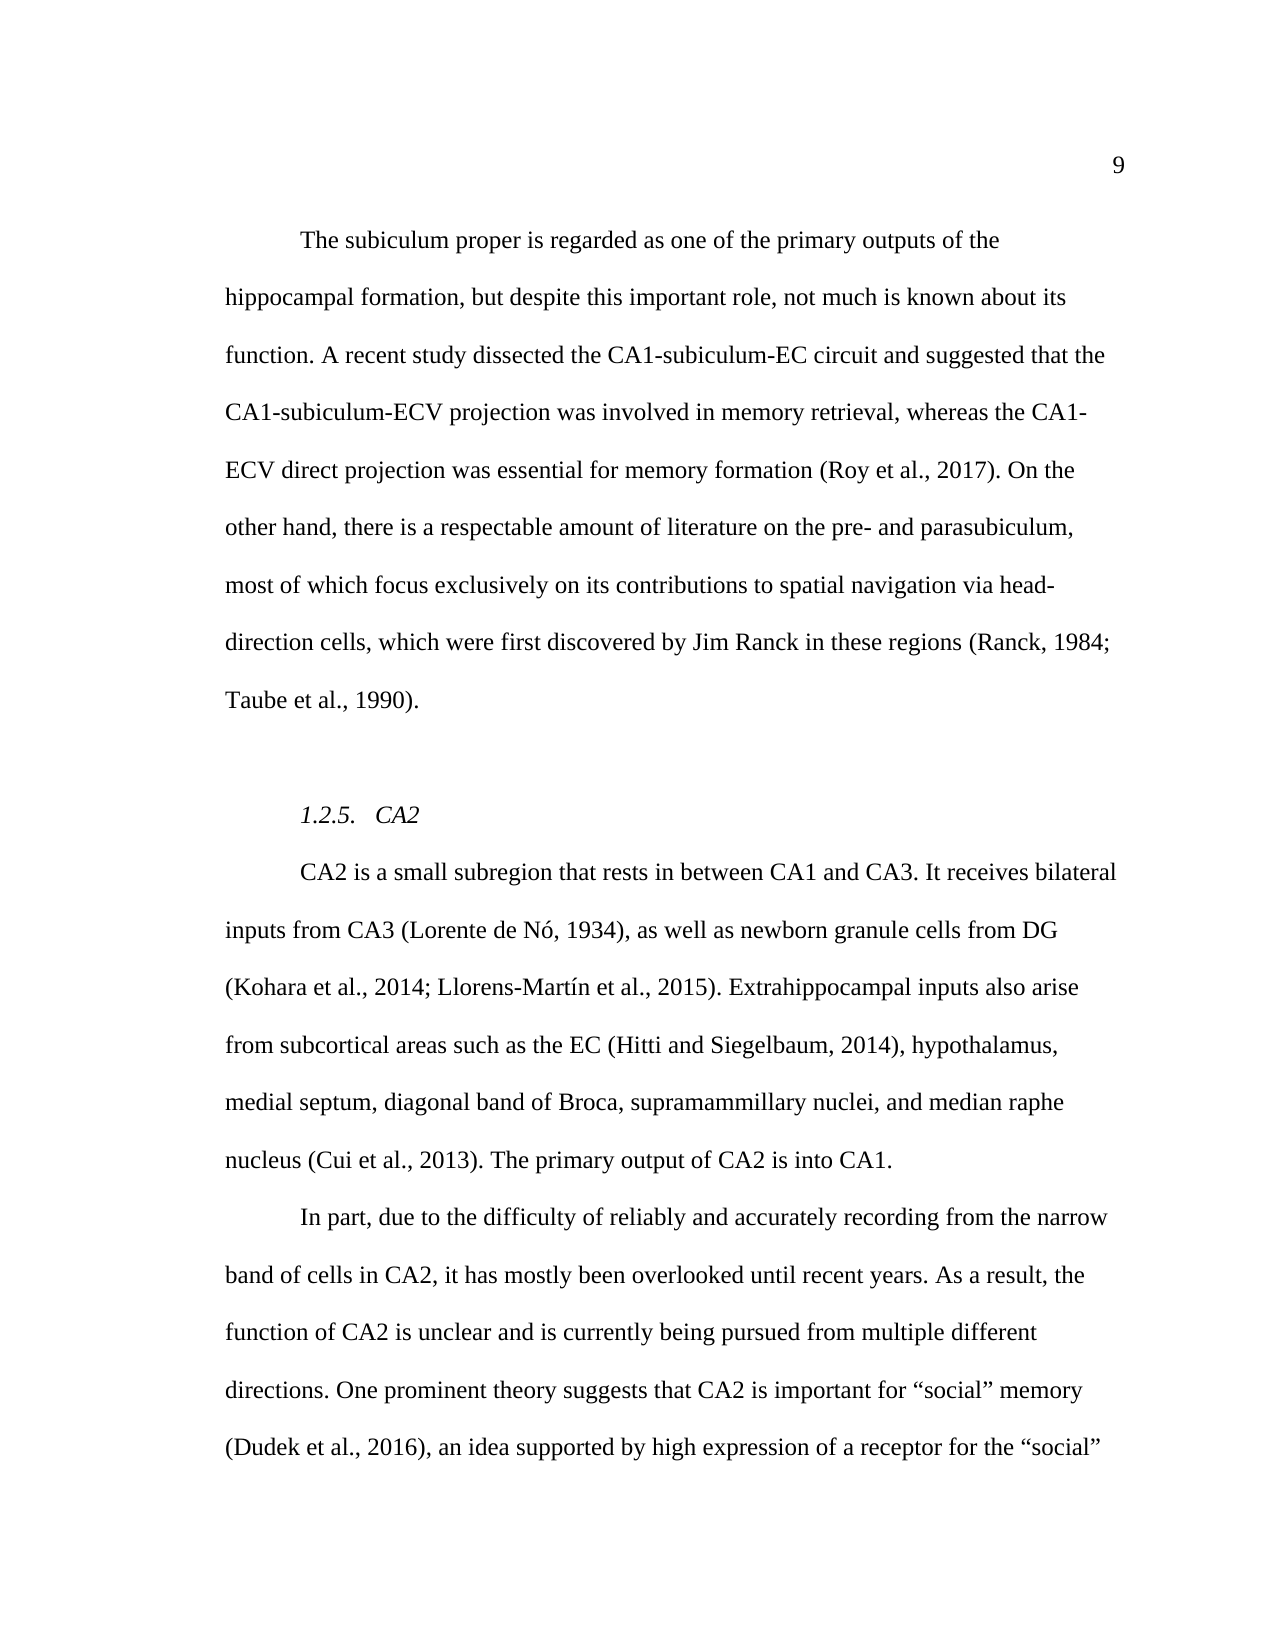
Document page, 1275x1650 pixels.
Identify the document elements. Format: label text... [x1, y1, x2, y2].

text CA2 is a small subregion that rests in between CA1 and CA3. It receives bilateral inputs from CA3 (Lorente de Nó, 1934), as well as newborn granule cells from DG (Kohara et al., 2014; Llorens-Martín et al., 2015). Extrahippocampal inputs also arise from subcortical areas such as the EC (Hitti and Siegelbaum, 2014), hypothalamus, medial septum, diagonal band of Broca, supramammillary nuclei, and median raphe nucleus (Cui et al., 2013). The primary output of CA2 is into CA1. [225, 857, 1125, 1174]
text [225, 1202, 1125, 1461]
subtitle CA2 [300, 800, 1125, 829]
text The subiculum proper is regarded as one of the primary outputs of the hippocampal formation, but despite this important role, not much is known about its function. A recent study dissected the CA1-subiculum-EC circuit and suggested that the CA1-subiculum-ECV projection was involved in memory retrieval, whereas the CA1-ECV direct projection was essential for memory formation (Roy et al., 2017). On the other hand, there is a respectable amount of literature on the pre- and parasubiculum, most of which focus exclusively on its contributions to spatial navigation via head-direction cells, which were first discovered by Jim Ranck in these regions (Ranck, 1984; Taube et al., 1990). [225, 225, 1125, 714]
